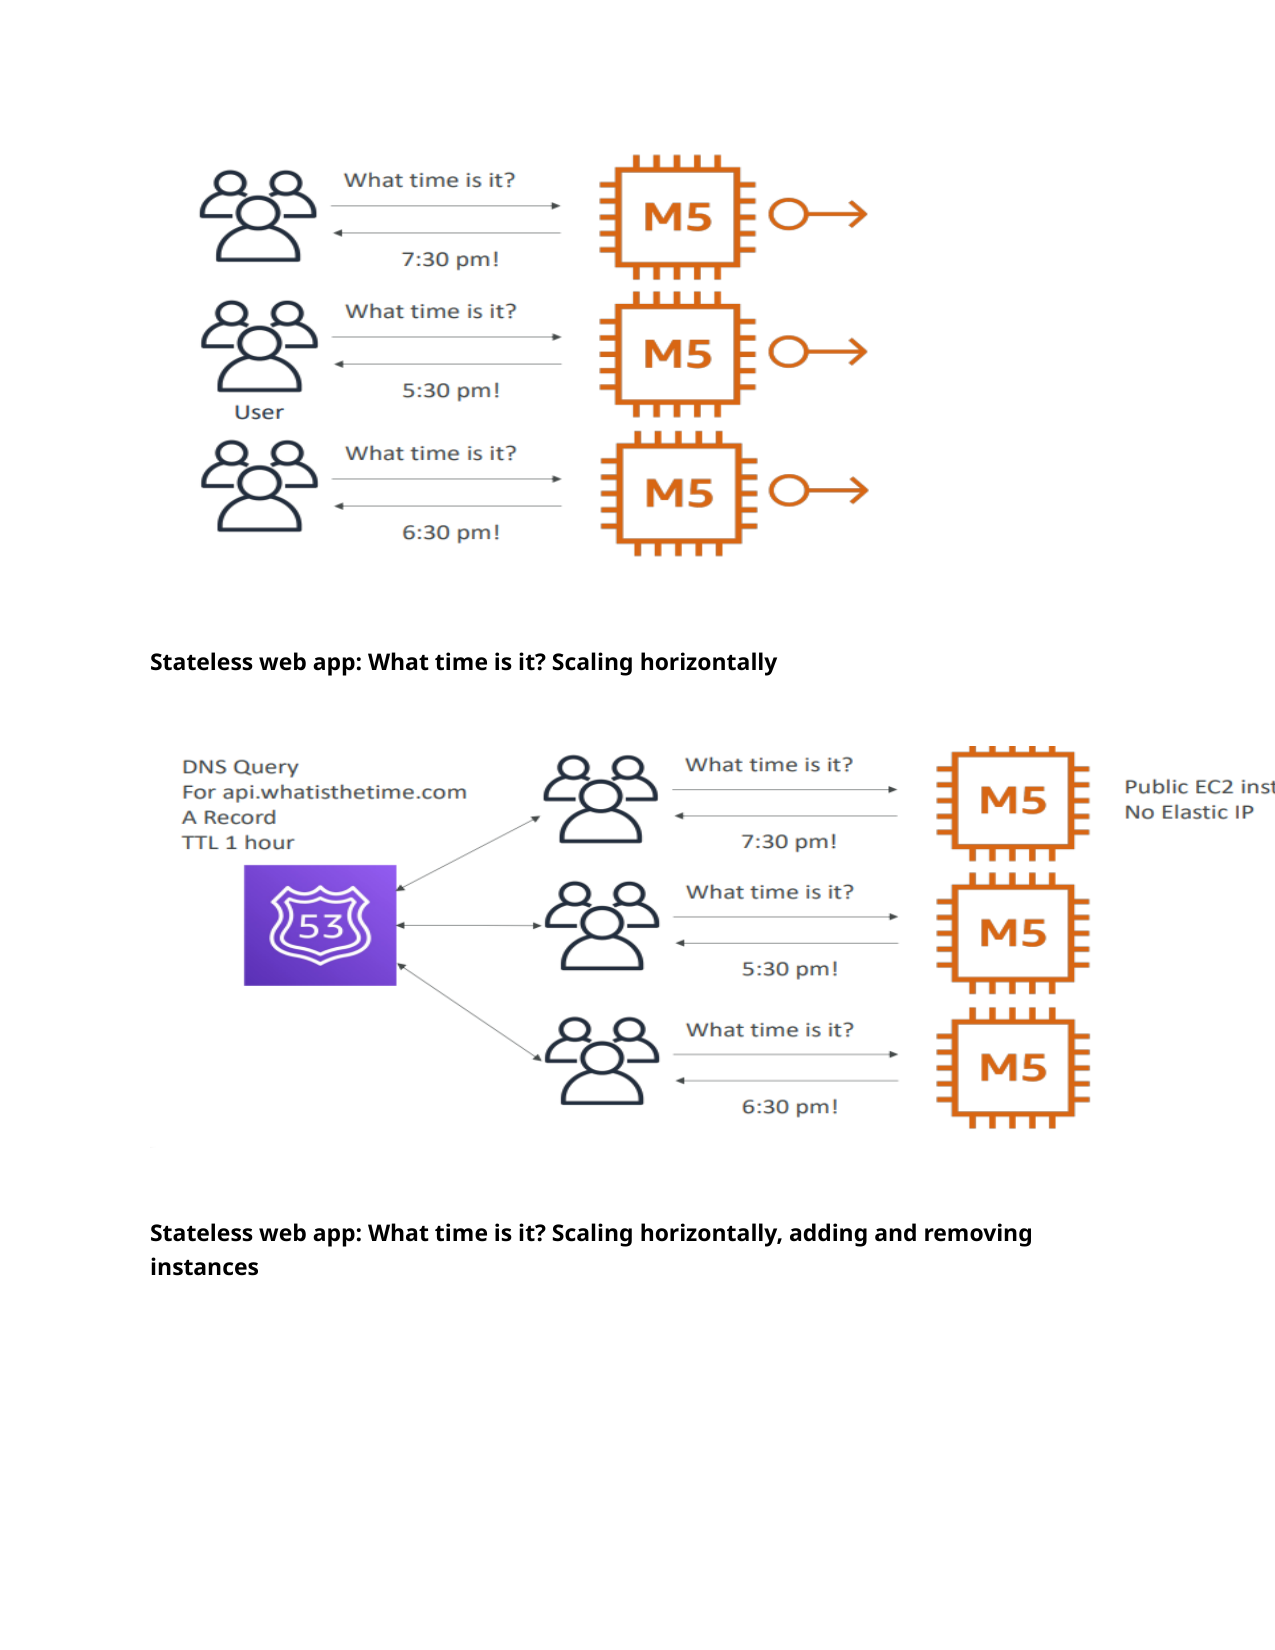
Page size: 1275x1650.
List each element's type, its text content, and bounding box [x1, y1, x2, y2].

picture [150, 746, 1275, 1148]
picture [150, 150, 923, 576]
text Stateless web app: What time is it? Scaling horizontally [150, 646, 1125, 677]
text Stateless web app: What time is it? Scaling horizontally, adding and removing instances [150, 1217, 1125, 1282]
